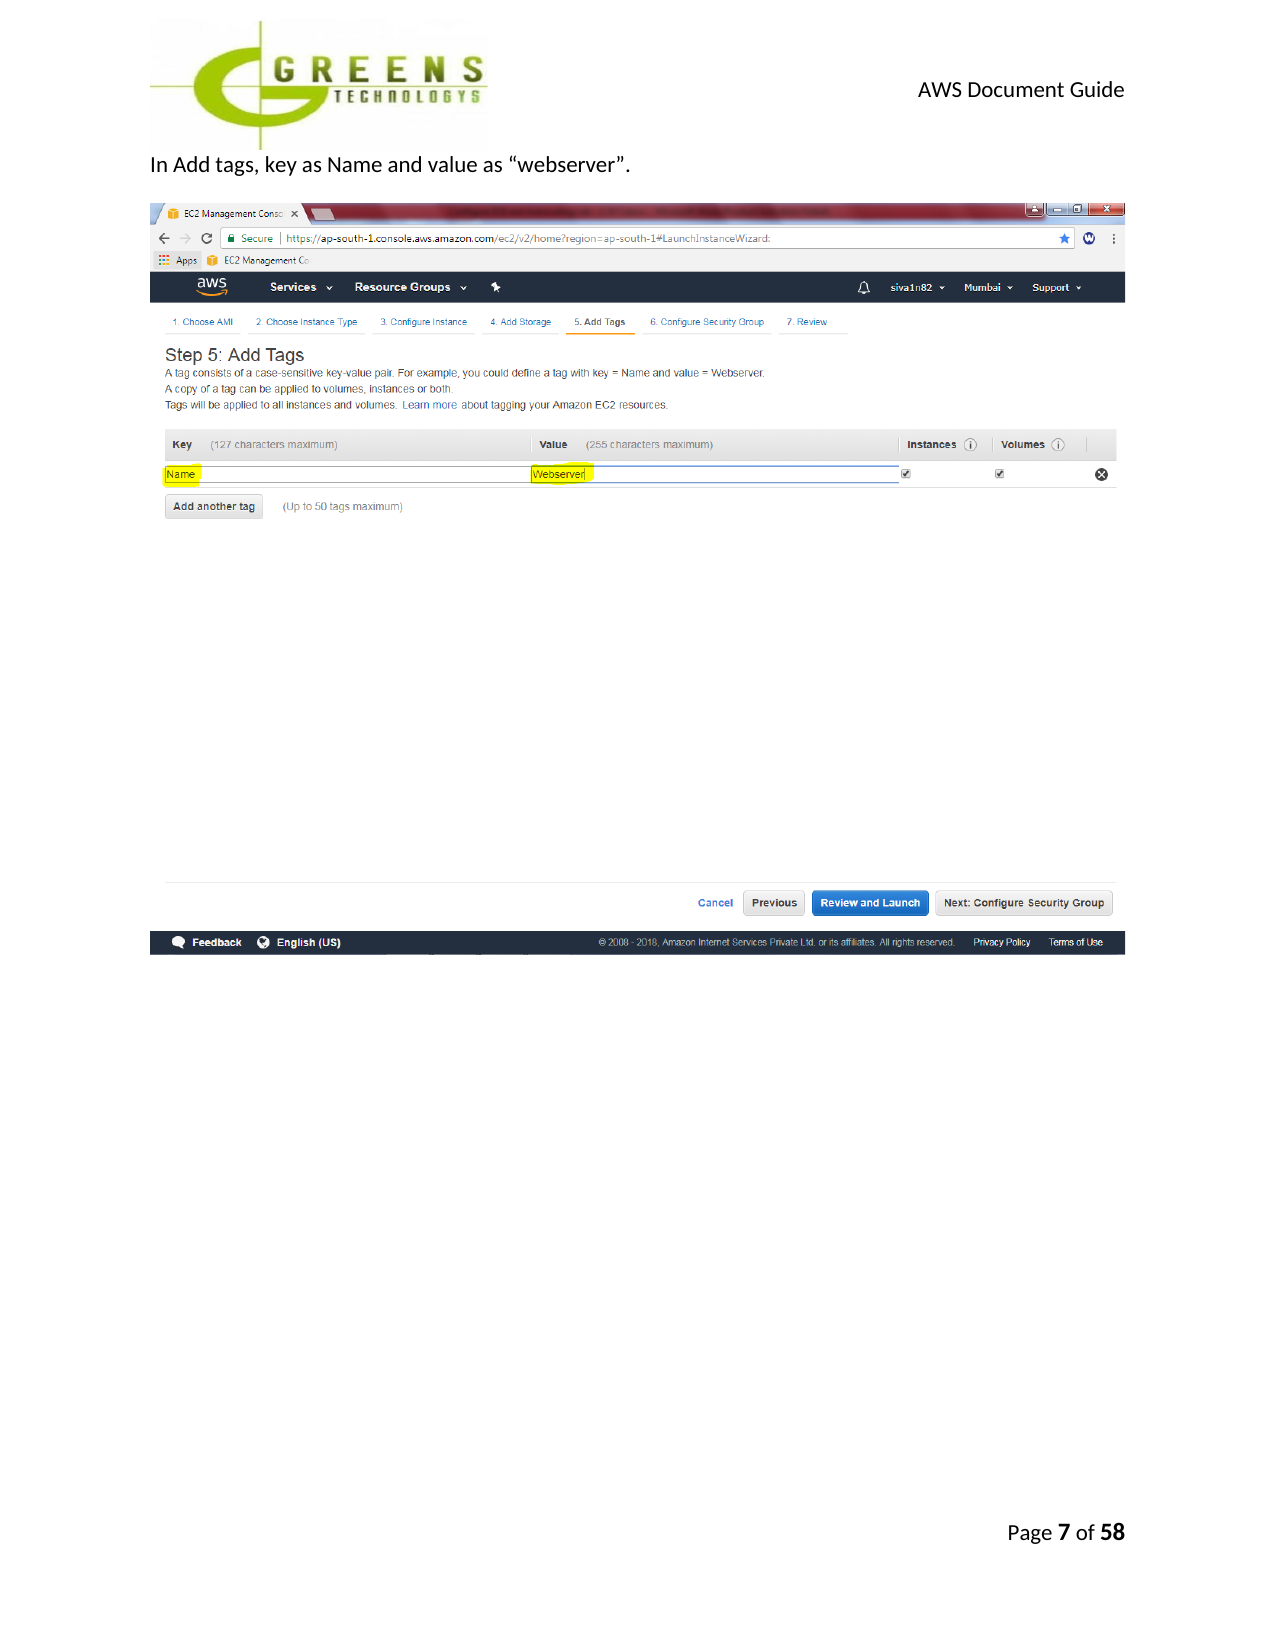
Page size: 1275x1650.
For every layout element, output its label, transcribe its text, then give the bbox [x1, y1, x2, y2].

text In Add tags, key as Name and value as “webserver”. [150, 150, 1125, 178]
picture [150, 203, 1125, 955]
picture [150, 11, 488, 150]
